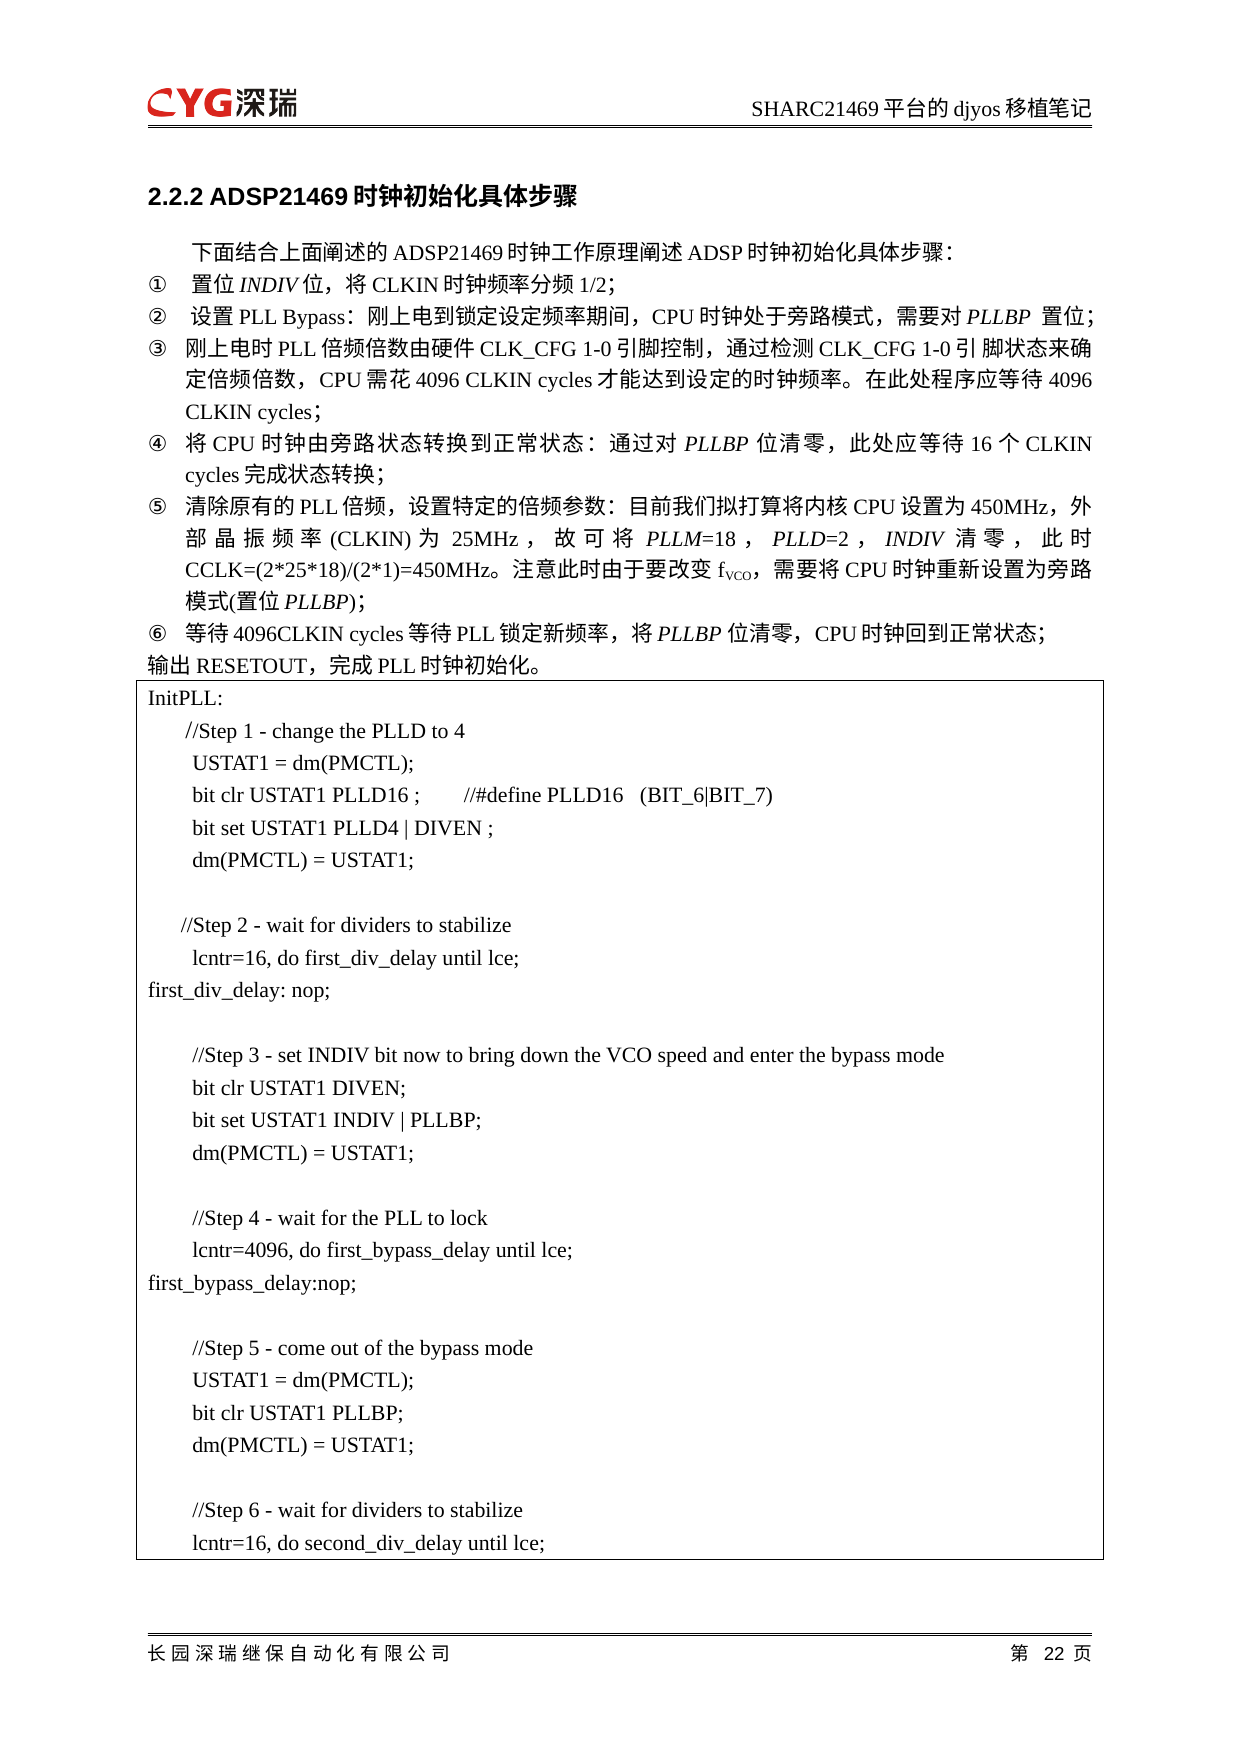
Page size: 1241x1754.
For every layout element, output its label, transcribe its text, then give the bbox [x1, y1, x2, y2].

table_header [137, 681, 1103, 1559]
list 置位INDIV位，将CLKIN时钟频率分频1/2； [148, 267, 1092, 299]
list 将CPU时钟由旁路状态转换到正常状态：通过对PLLBP 位清零，此处应等待16个CLKIN cycles完成状态转换； [148, 426, 1092, 489]
list 设置PLL Bypass：刚上电到锁定设定频率期间，CPU 时钟处于旁路模式，需要对PLLBP 置位； [148, 299, 1092, 331]
subtitle 2.2.2 ADSP21469时钟初始化具体步骤 [148, 162, 1092, 227]
list 清除原有的PLL倍频，设置特定的倍频参数：目前我们拟打算将内核CPU设置为450MHz，外部晶振频率(CLKIN)为25MHz，故可将PLLM=18，PLLD=2，INDIV清零，此时CCLK=(2*25*18)/(2*1)=450MHz。注意此时由于要改变fVCO，需要将CPU时钟重新设置为旁路模式(置位PLLBP)； [148, 489, 1092, 616]
list 等待4096CLKIN cycles等待PLL锁定新频率，将PLLBP 位清零，CPU时钟回到正常状态； [148, 616, 1092, 648]
text 下面结合上面阐述的ADSP21469时钟工作原理阐述ADSP时钟初始化具体步骤： [148, 235, 1092, 267]
picture [147, 88, 297, 117]
list 刚上电时PLL倍频倍数由硬件CLK_CFG 1-0引脚控制，通过检测CLK_CFG 1-0引 脚状态来确定倍频倍数，CPU需花4096 CLKIN cycles才能达到设定的时钟频率。在此处程序应等待4096 CLKIN cycles； [148, 331, 1092, 426]
text 输出RESETOUT，完成PLL时钟初始化。 [148, 648, 1092, 680]
